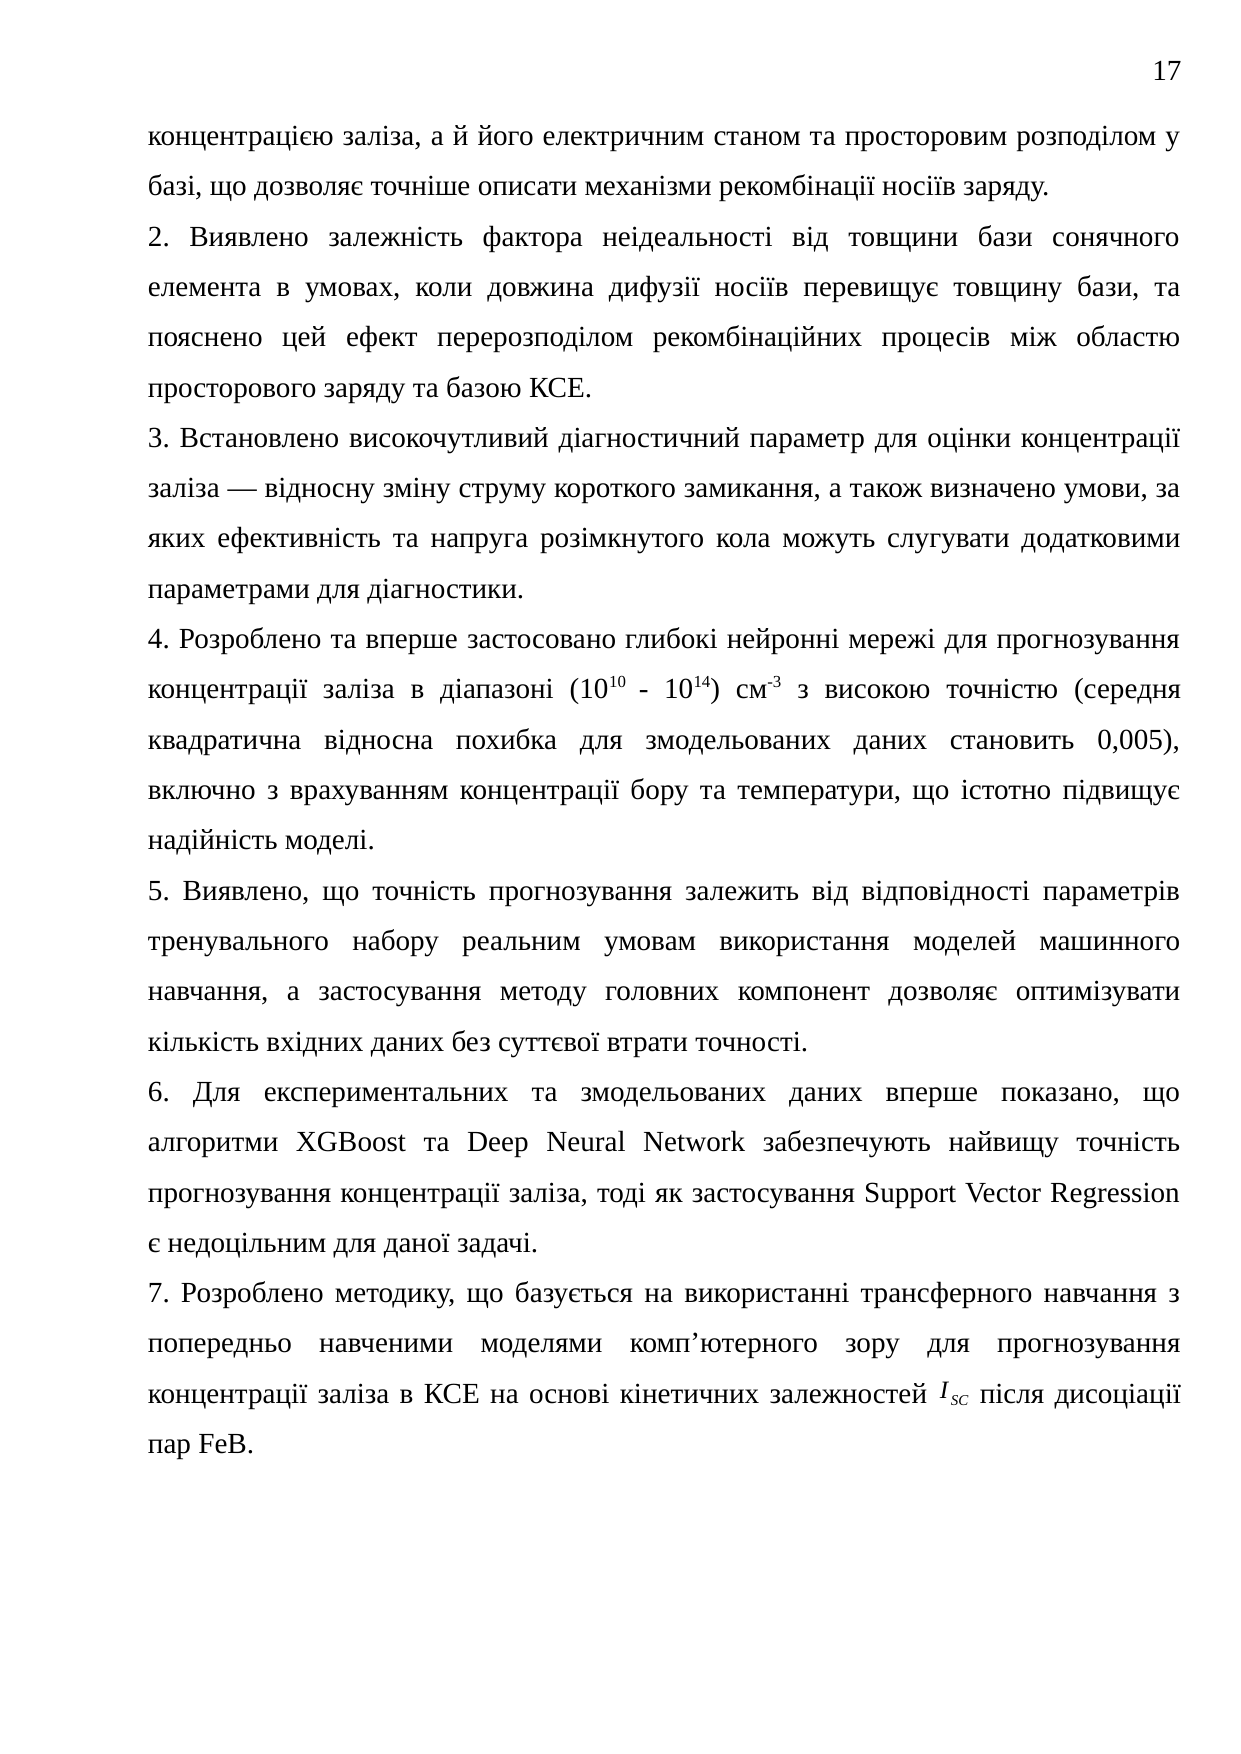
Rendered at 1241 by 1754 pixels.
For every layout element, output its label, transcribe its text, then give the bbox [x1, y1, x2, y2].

text 7. Розроблено методику, що базується на використанні трансферного навчання з попередньо навченими моделями комп’ютерного зору для прогнозування концентрації заліза в КСЕ на основі кінетичних залежностей після дисоціації пар FeB. [148, 1275, 1181, 1460]
text 4. Розроблено та вперше застосовано глибокі нейронні мережі для прогнозування концентрації заліза в діапазоні (1010 - 1014) см-3 з високою точністю (середня квадратична відносна похибка для змодельованих даних становить 0,005), включно з врахуванням концентрації бору та температури, що істотно підвищує надійність моделі. [148, 621, 1181, 856]
text 5. Виявлено, що точність прогнозування залежить від відповідності параметрів тренувального набору реальним умовам використання моделей машинного навчання, а застосування методу головних компонент дозволяє оптимізувати кількість вхідних даних без суттєвої втрати точності. [148, 873, 1181, 1057]
text 3. Встановлено високочутливий діагностичний параметр для оцінки концентрації заліза — відносну зміну струму короткого замикання, а також визначено умови, за яких ефективність та напруга розімкнутого кола можуть слугувати додатковими параметрами для діагностики. [148, 420, 1181, 604]
text 2. Виявлено залежність фактора неідеальності від товщини бази сонячного елемента в умовах, коли довжина дифузії носіїв перевищує товщину бази, та пояснено цей ефект перерозподілом рекомбінаційних процесів між областю просторового заряду та базою КСЕ. [148, 219, 1181, 403]
text 6. Для експериментальних та змодельованих даних вперше показано, що алгоритми XGBoost та Deep Neural Network забезпечують найвищу точність прогнозування концентрації заліза, тоді як застосування Support Vector Regression є недоцільним для даної задачі. [148, 1074, 1181, 1258]
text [148, 118, 1181, 202]
